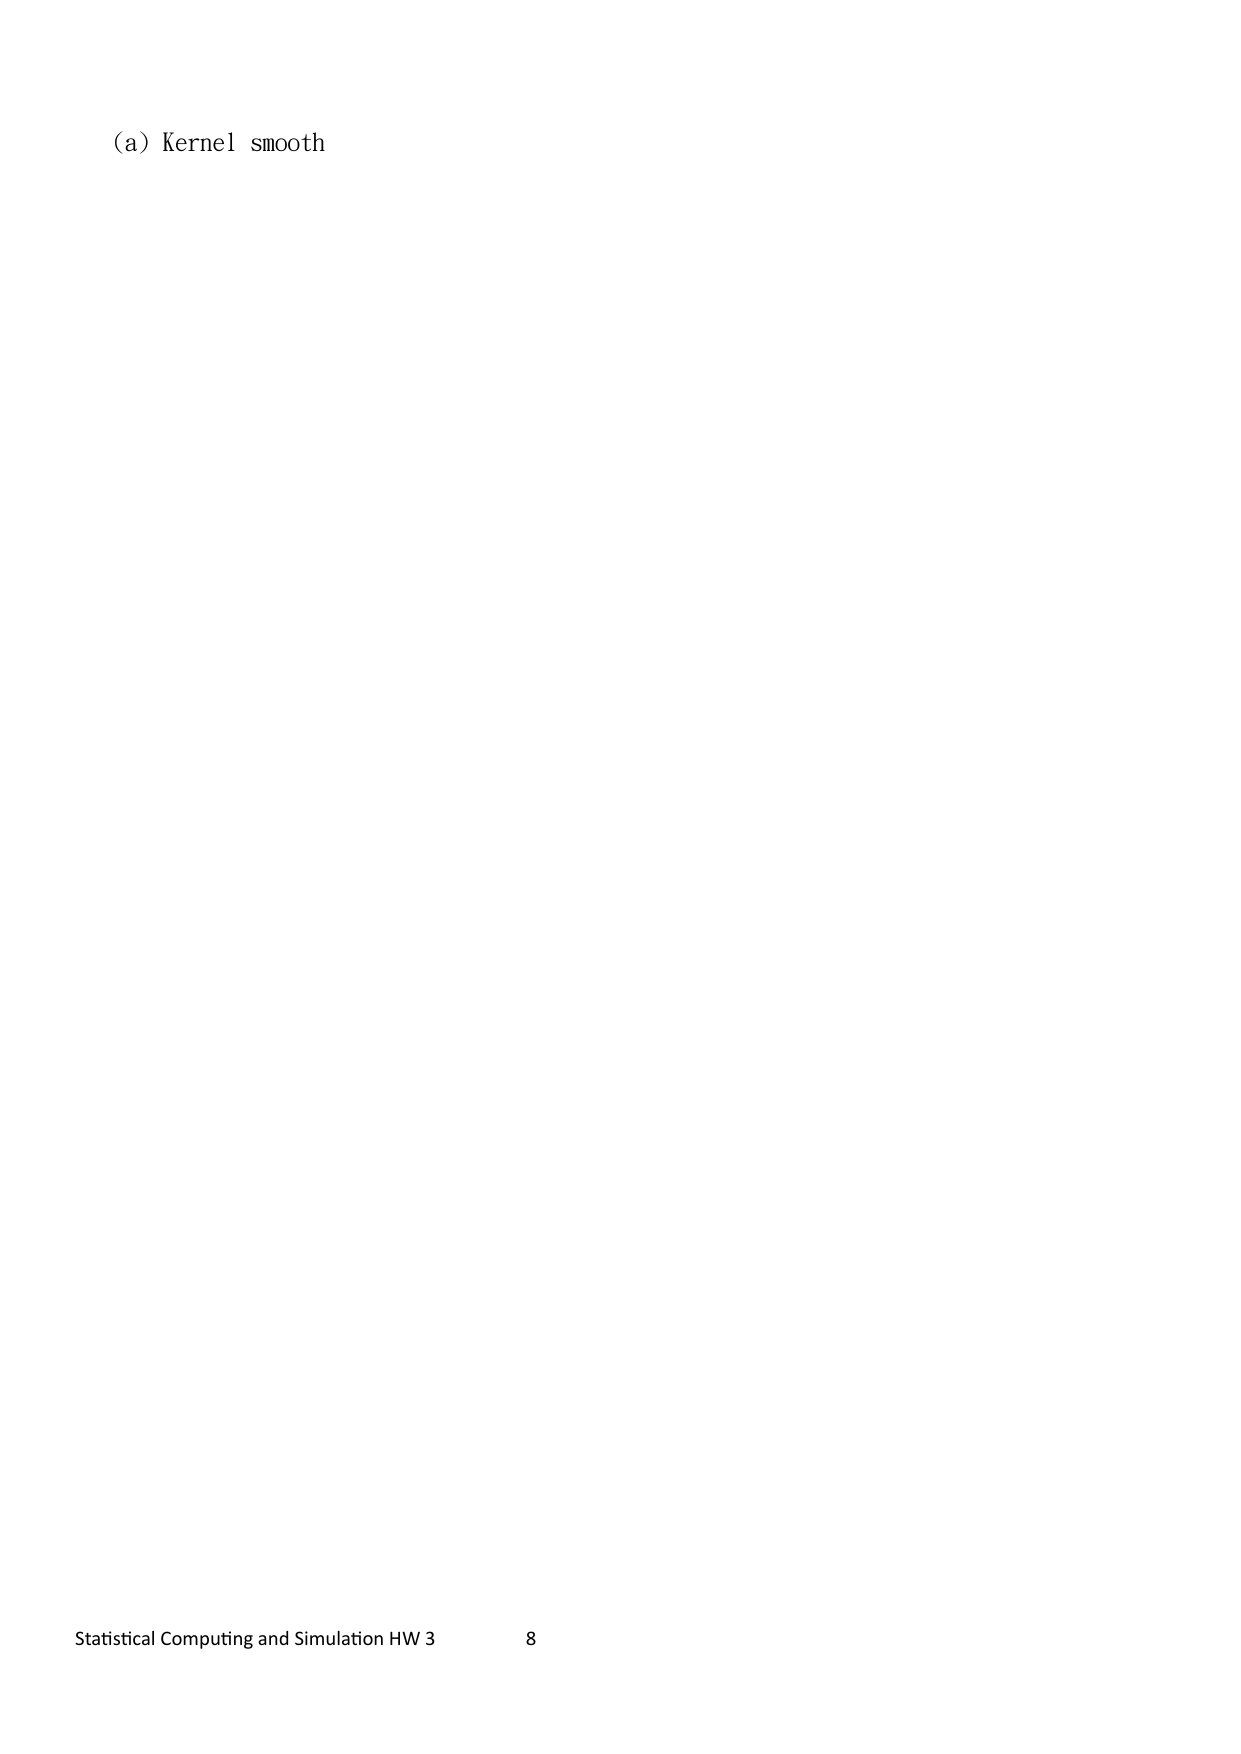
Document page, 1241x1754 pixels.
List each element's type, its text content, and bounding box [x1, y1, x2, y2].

text (a) Kernel smooth [112, 122, 1165, 159]
